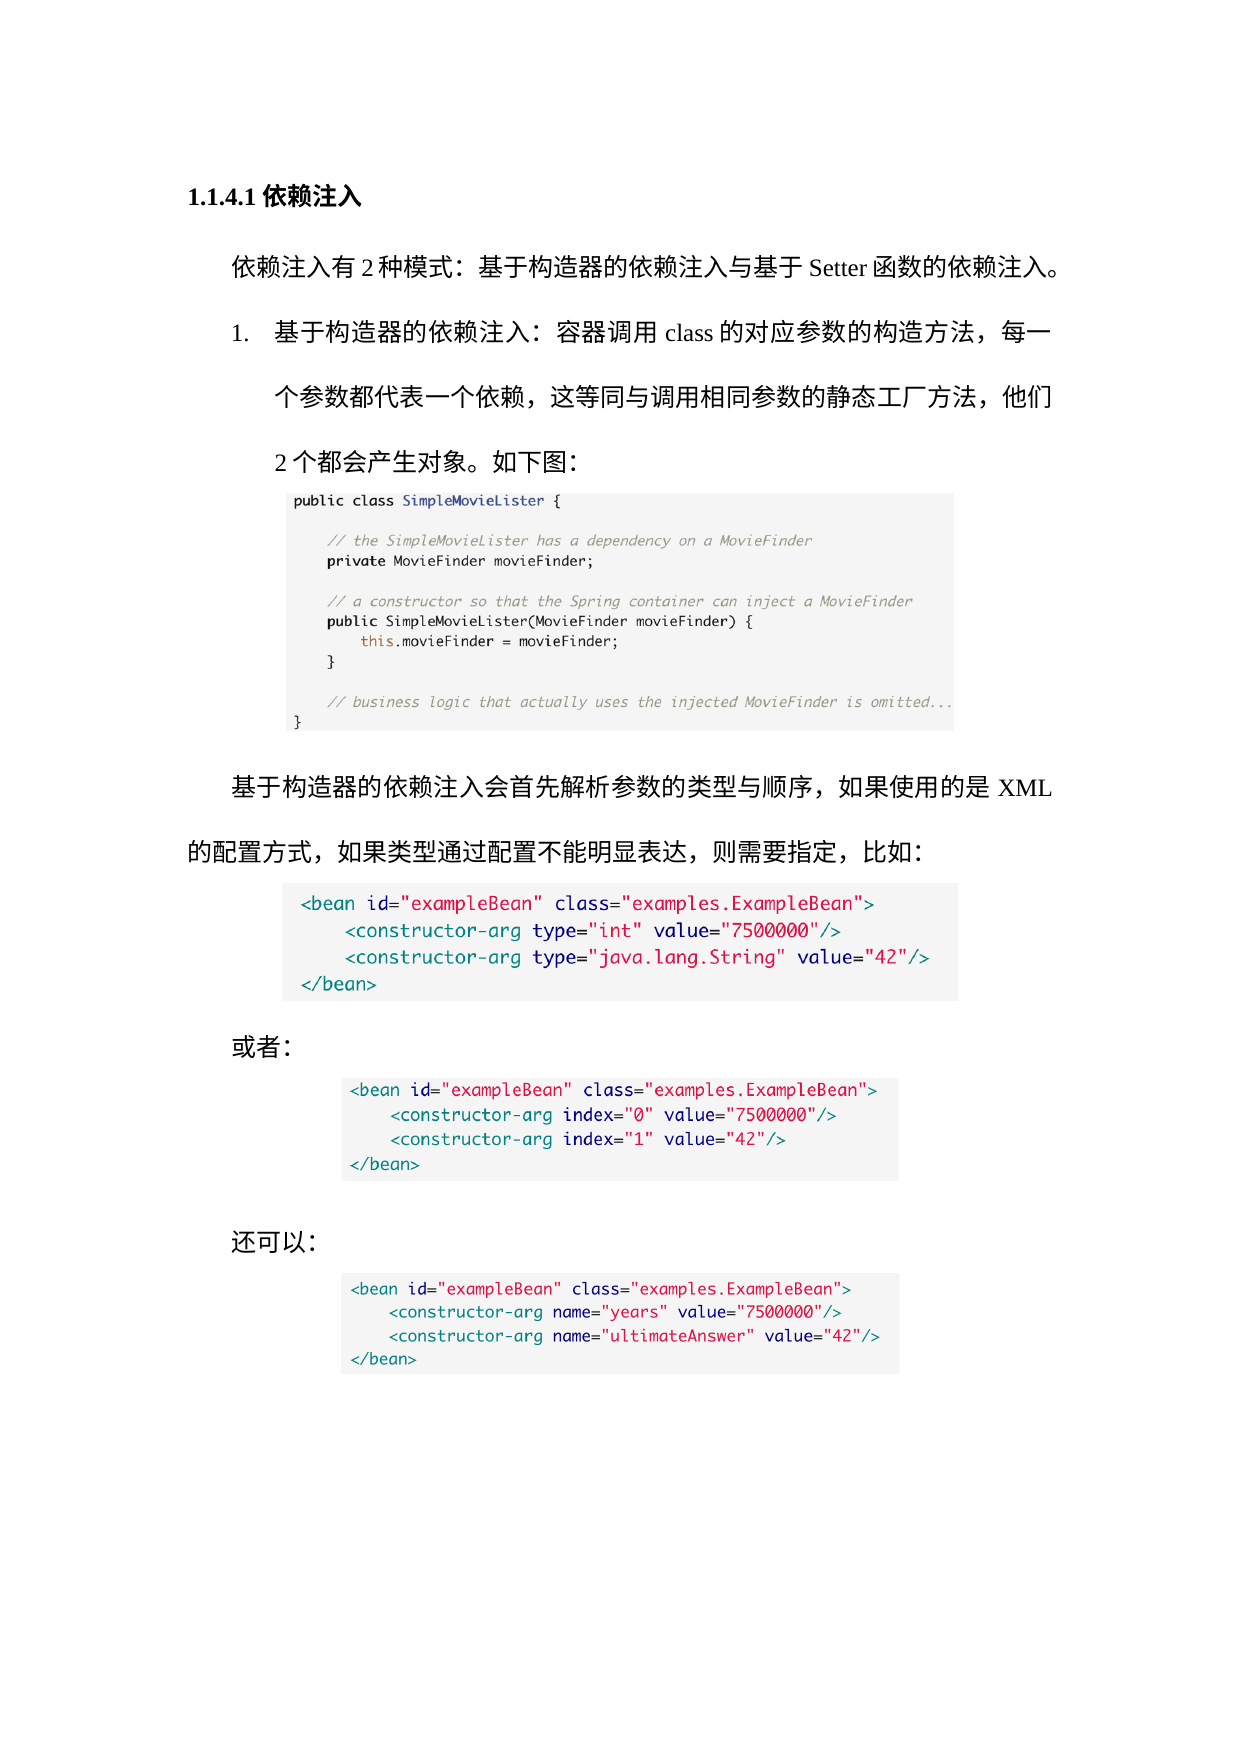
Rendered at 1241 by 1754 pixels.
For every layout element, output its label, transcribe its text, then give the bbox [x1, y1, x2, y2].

text 基于构造器的依赖注入会首先解析参数的类型与顺序，如果使用的是XML的配置方式，如果类型通过配置不能明显表达，则需要指定，比如： [187, 753, 1053, 883]
picture [341, 1078, 899, 1181]
picture [341, 1273, 900, 1374]
picture [282, 883, 958, 1001]
picture [286, 493, 955, 731]
list 基于构造器的依赖注入：容器调用class的对应参数的构造方法，每一个参数都代表一个依赖，这等同与调用相同参数的静态工厂方法，他们2个都会产生对象。如下图： [231, 298, 1053, 493]
subtitle 1.1.4.1 依赖注入 [187, 162, 1053, 227]
text 还可以： [187, 1208, 1053, 1273]
text 或者： [187, 1013, 1053, 1078]
text 依赖注入有2种模式：基于构造器的依赖注入与基于Setter函数的依赖注入。 [187, 233, 1053, 298]
